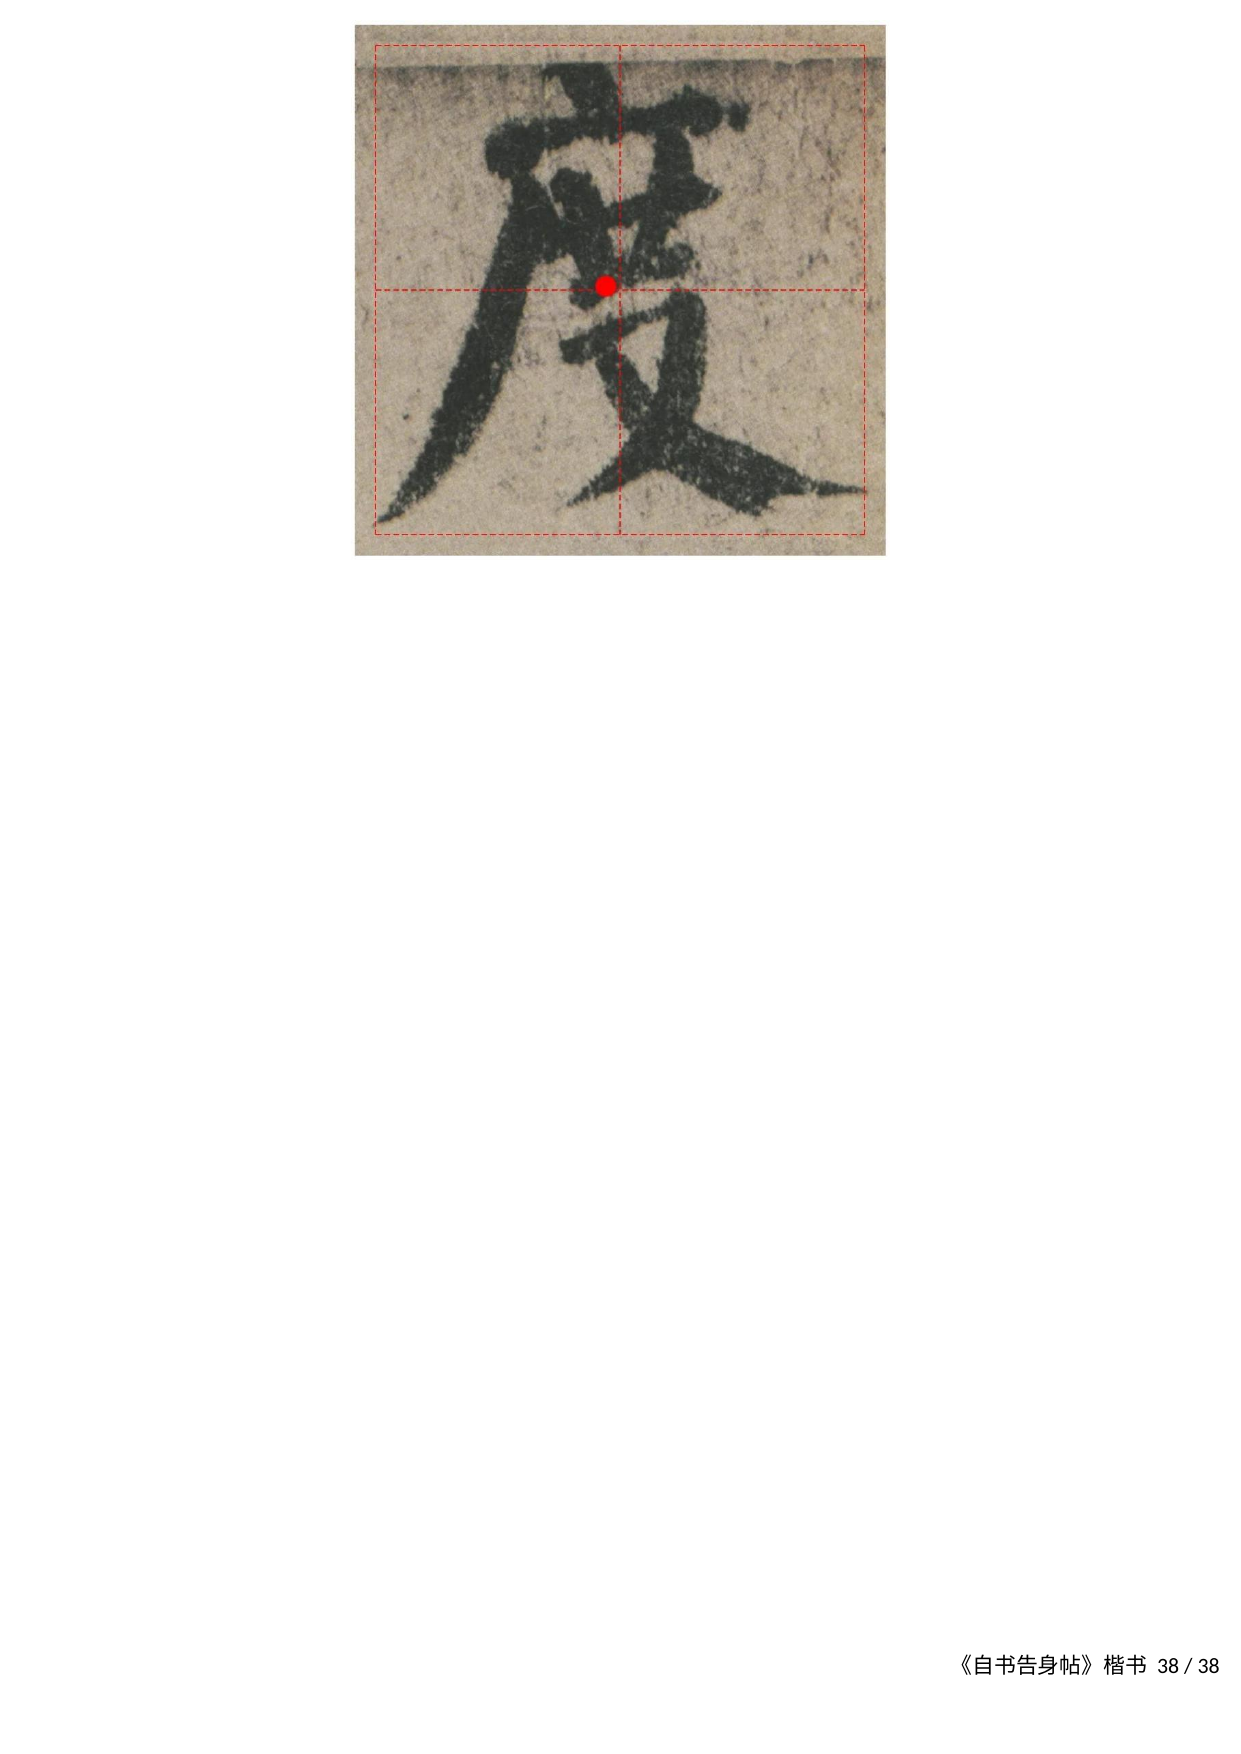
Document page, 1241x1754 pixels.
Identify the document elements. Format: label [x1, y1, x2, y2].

picture [350, 20, 890, 560]
